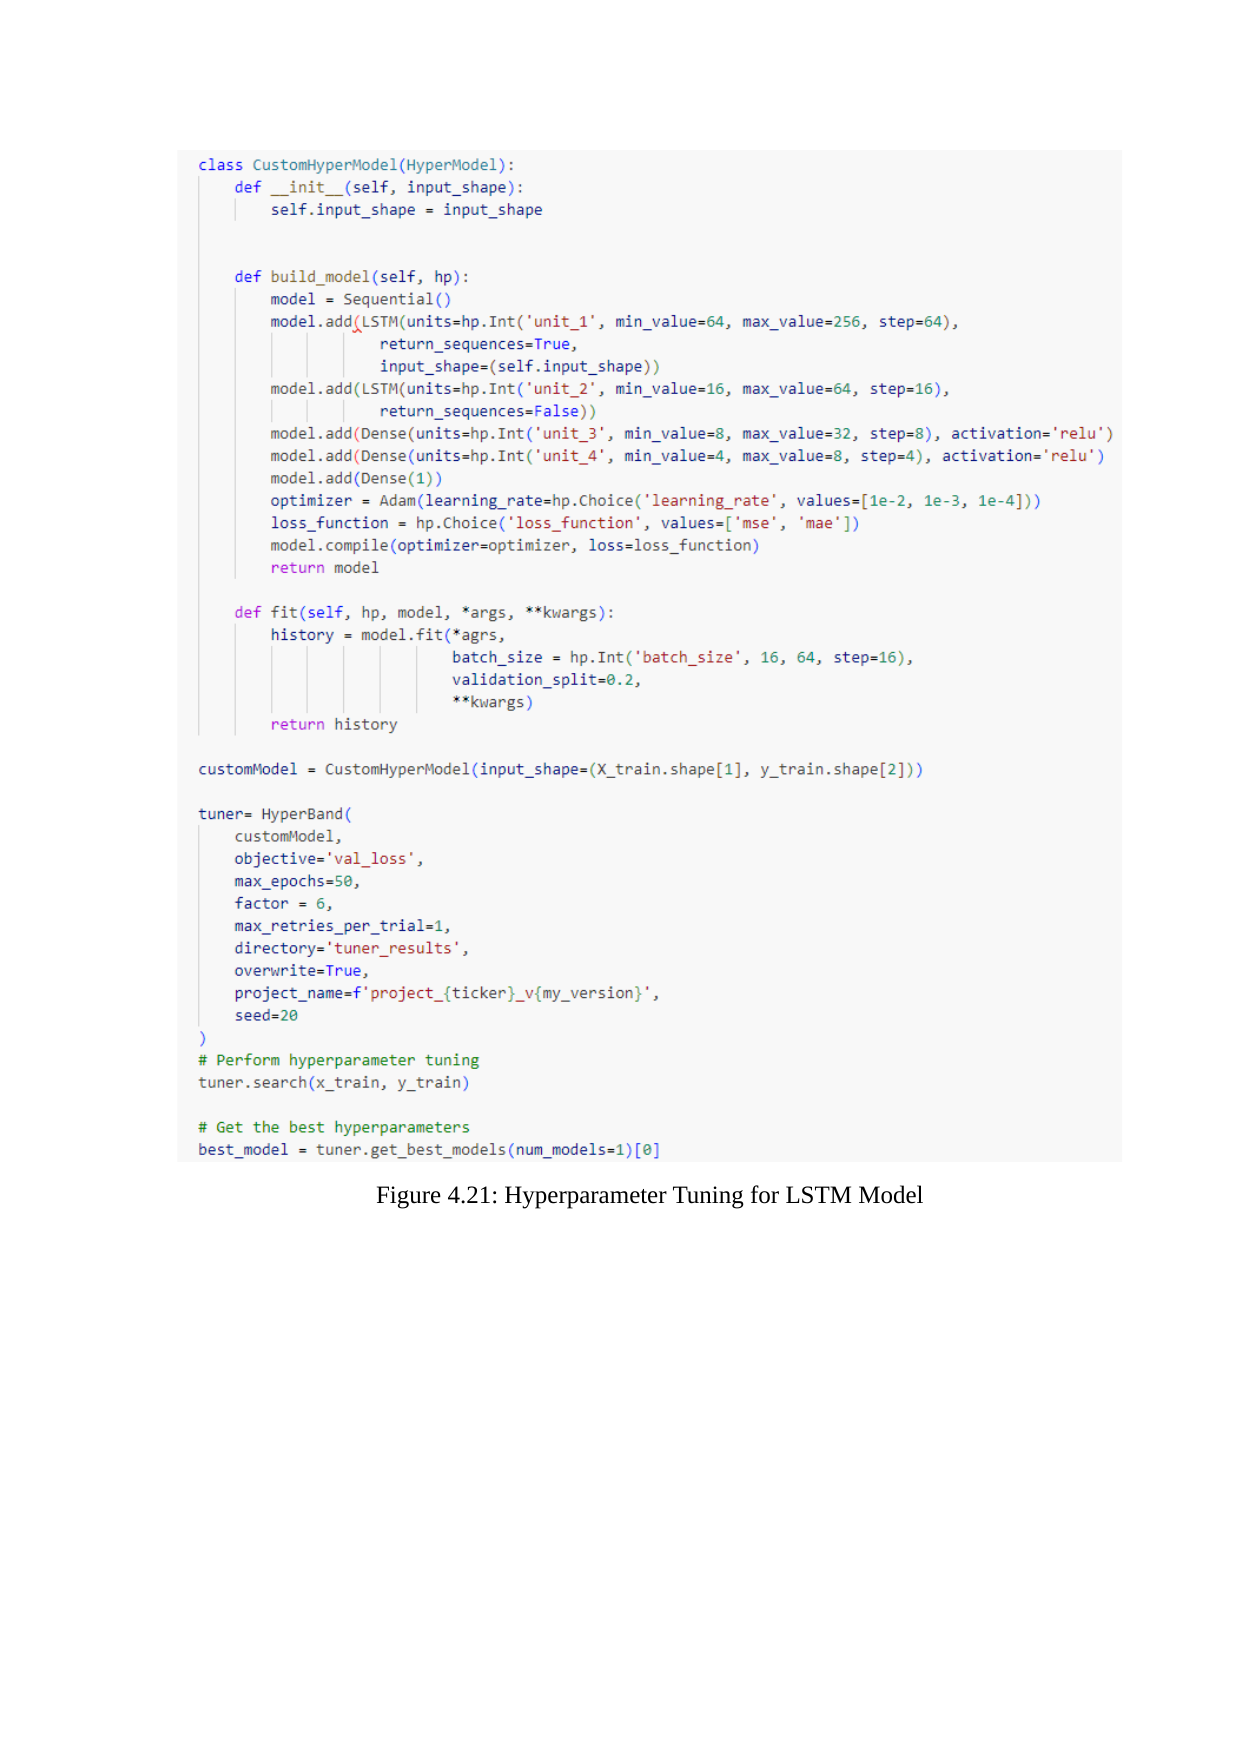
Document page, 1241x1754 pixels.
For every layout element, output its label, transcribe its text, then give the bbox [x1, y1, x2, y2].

picture [177, 150, 1123, 1162]
